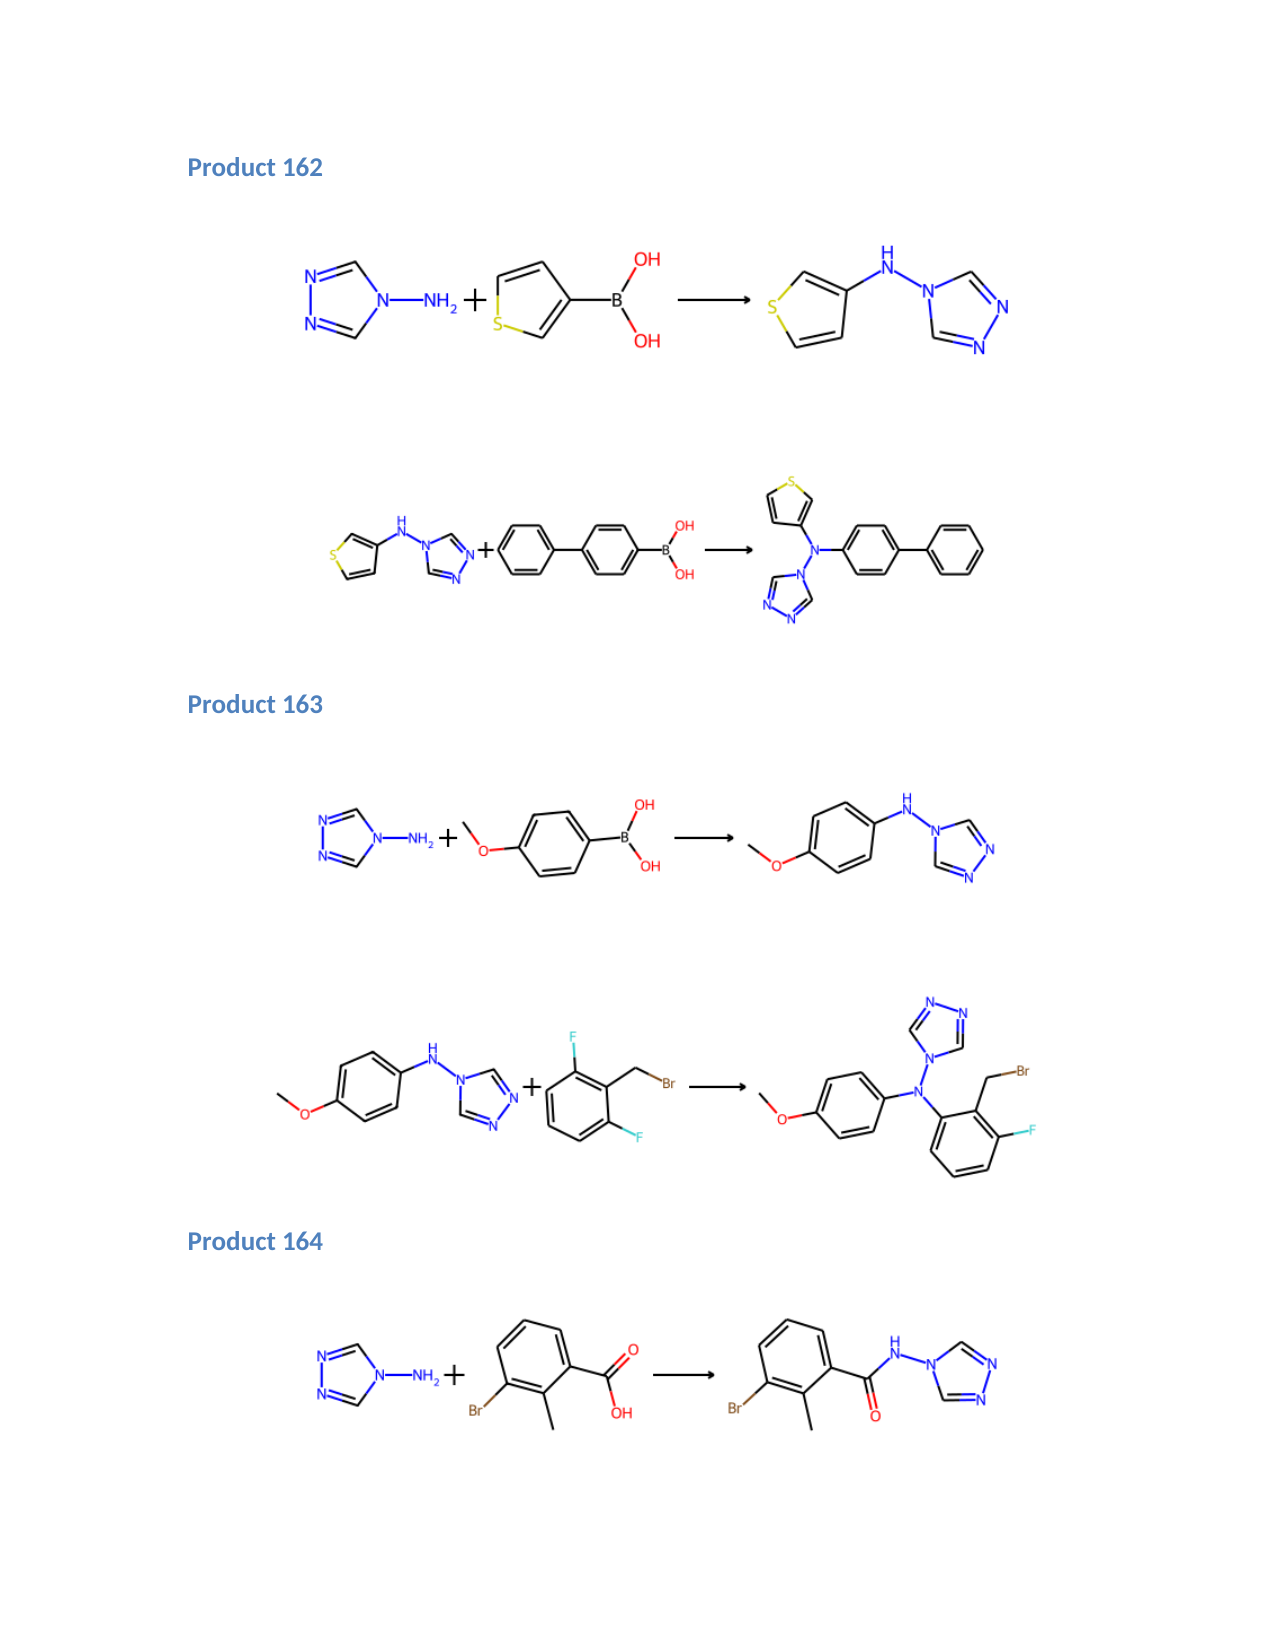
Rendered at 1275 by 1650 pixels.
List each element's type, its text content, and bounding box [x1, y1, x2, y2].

picture [206, 437, 1107, 663]
subtitle Product 164 [187, 1224, 1087, 1258]
subtitle Product 163 [187, 687, 1087, 720]
subtitle Product 162 [187, 150, 1087, 183]
picture [206, 725, 1107, 951]
picture [206, 975, 1107, 1200]
picture [206, 1262, 1107, 1488]
picture [206, 187, 1107, 413]
